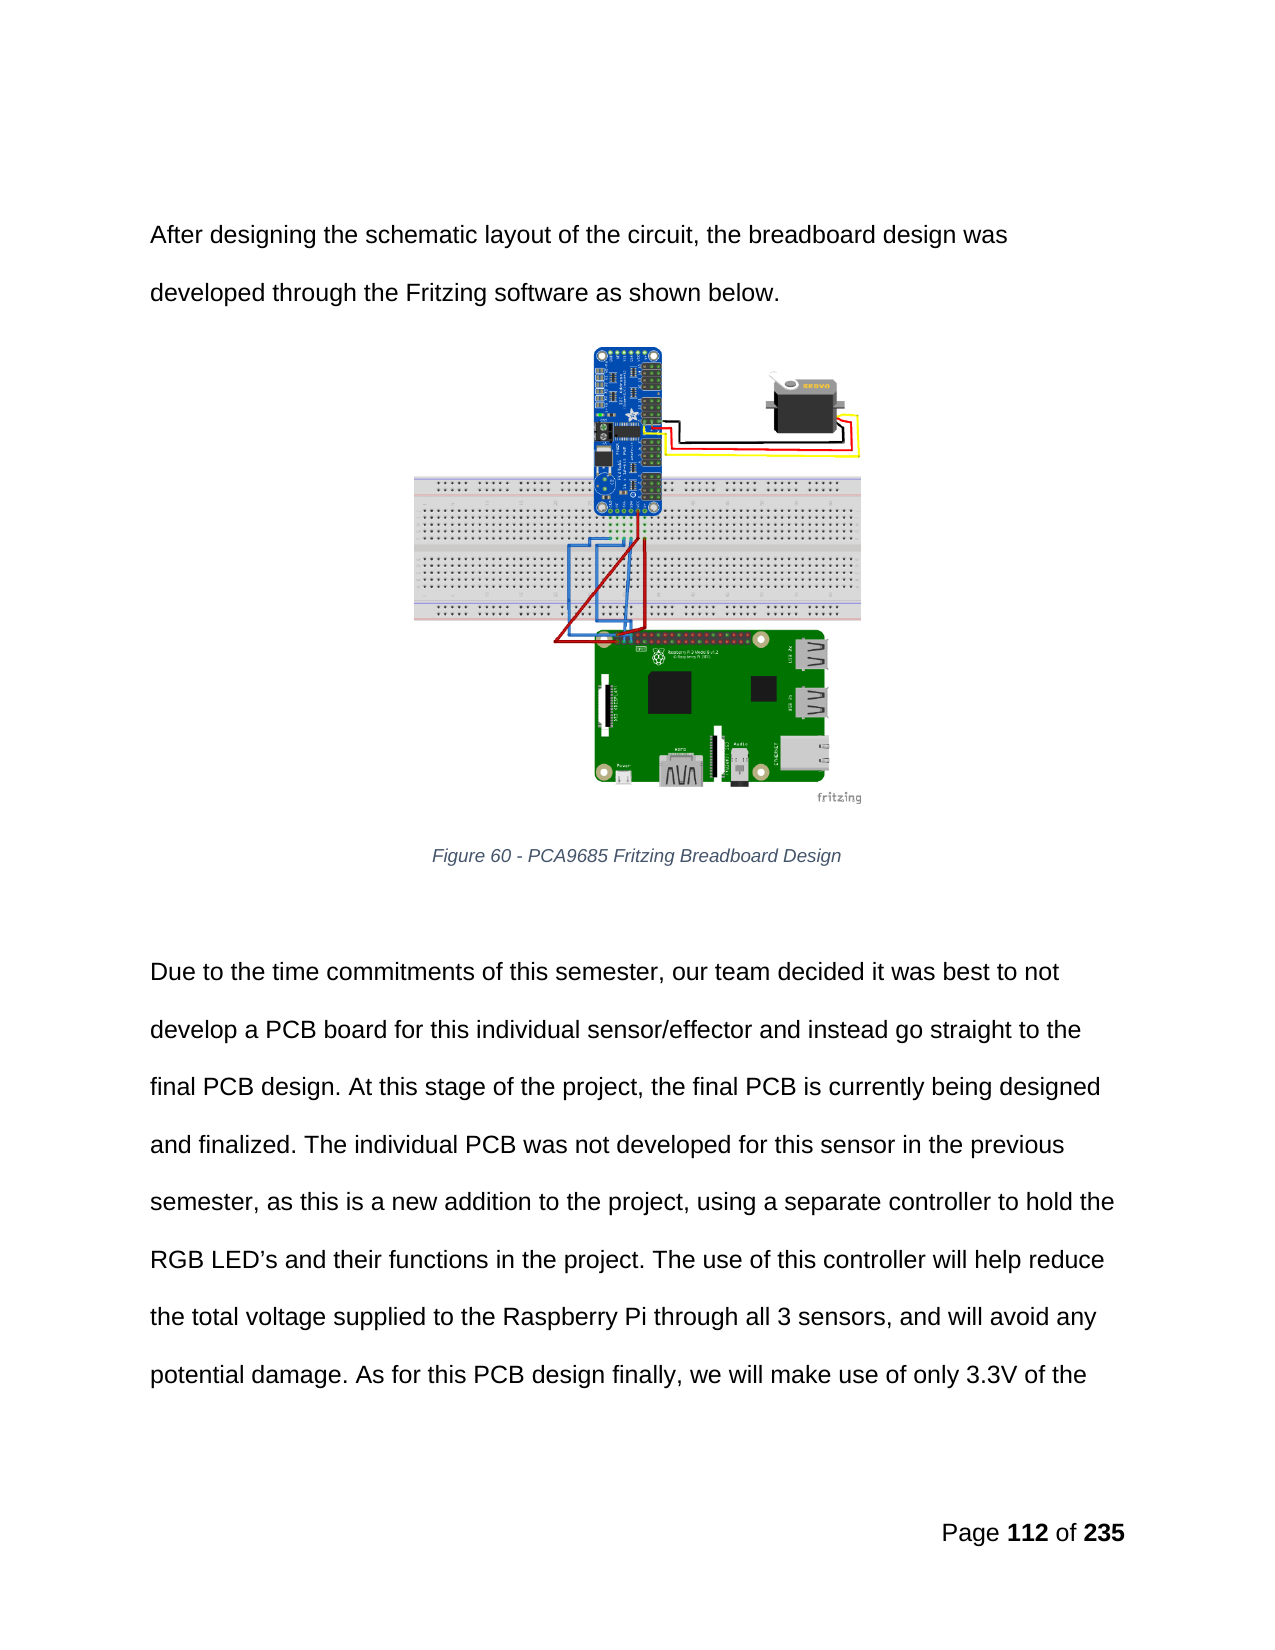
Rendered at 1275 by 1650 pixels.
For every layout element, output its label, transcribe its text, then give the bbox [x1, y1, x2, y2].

text After designing the schematic layout of the circuit, the breadboard design was developed through the Fritzing software as shown below. [150, 220, 1125, 306]
picture [414, 347, 861, 804]
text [150, 957, 1125, 1388]
